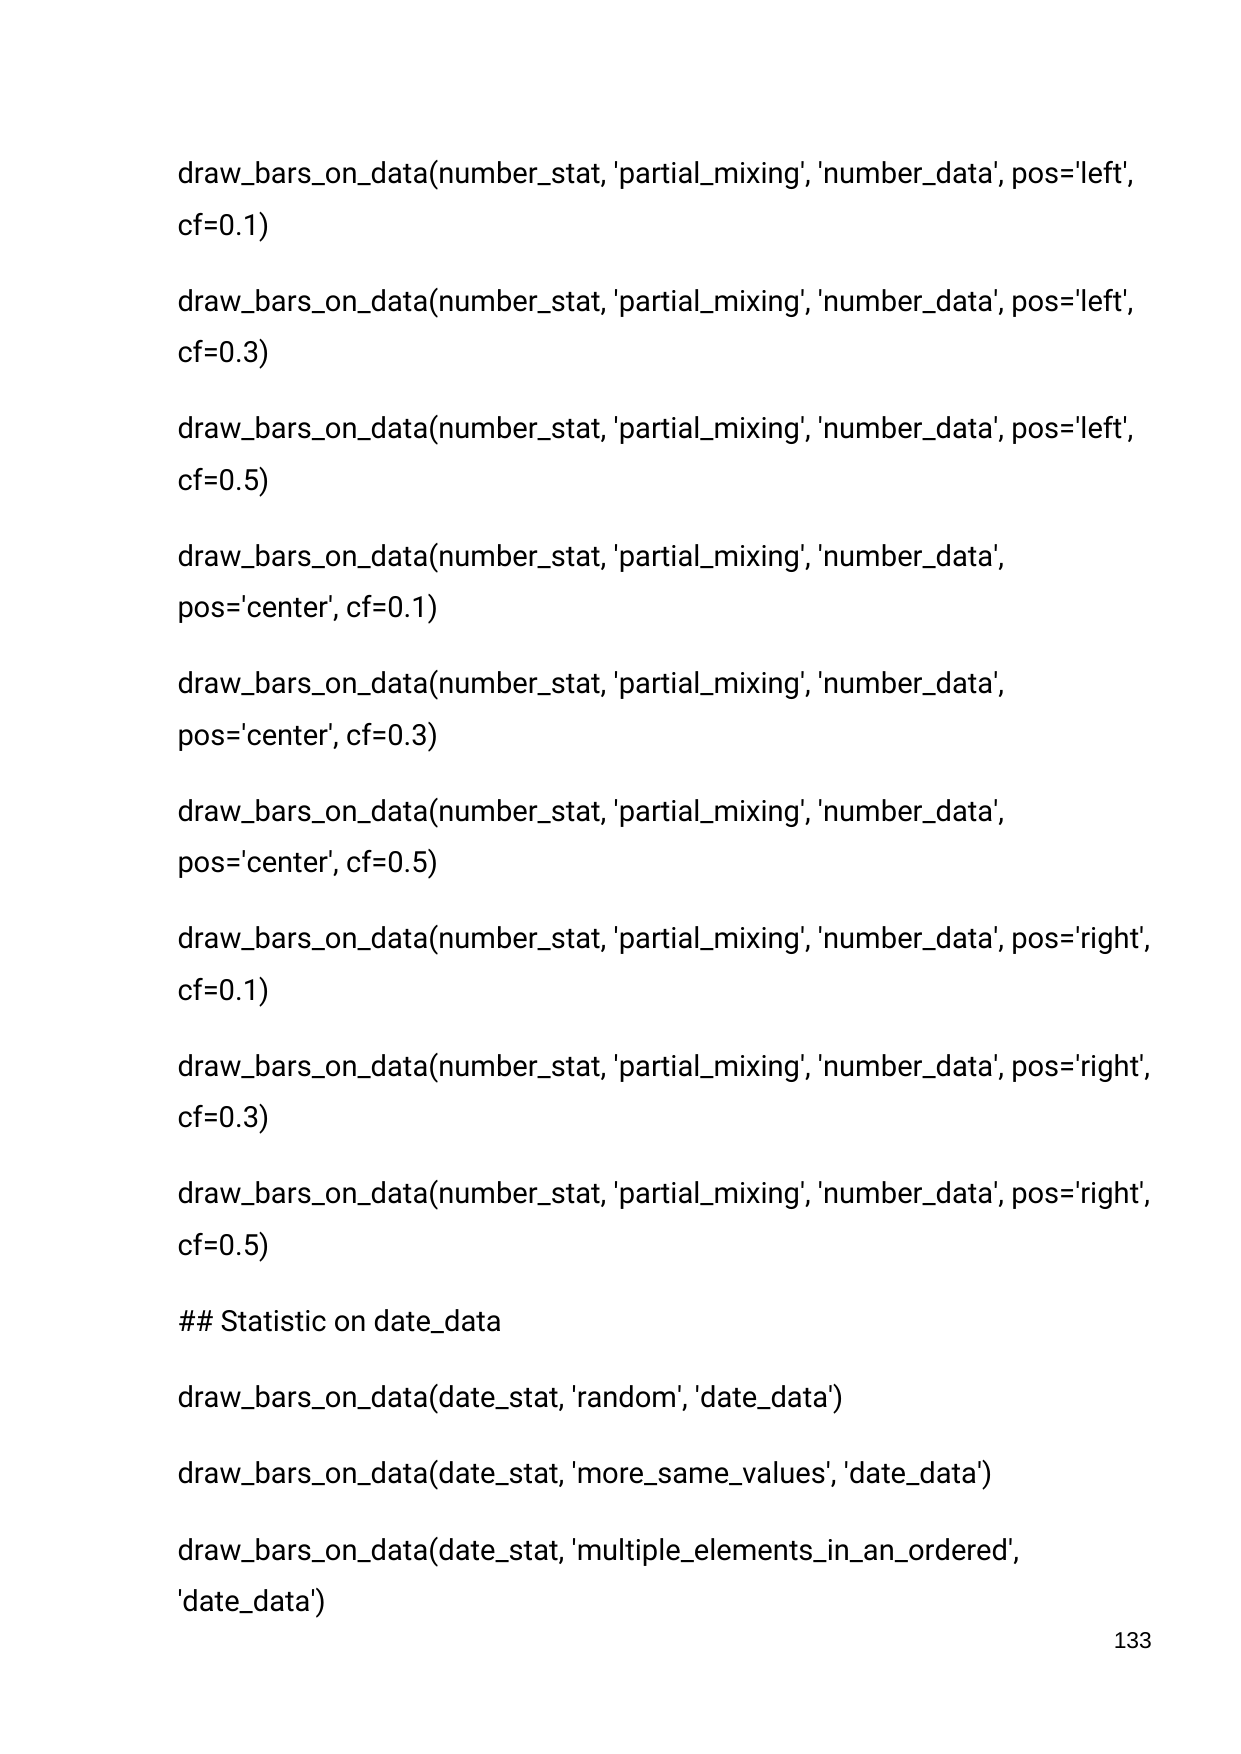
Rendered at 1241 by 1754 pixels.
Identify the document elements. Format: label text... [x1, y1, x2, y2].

text draw_bars_on_data(date_stat, 'random', 'date_data') [177, 1380, 1152, 1414]
text draw_bars_on_data(number_stat, 'partial_mixing', 'number_data', pos='center', cf=0.1) [177, 539, 1152, 624]
text draw_bars_on_data(number_stat, 'partial_mixing', 'number_data', pos='center', cf=0.5) [177, 794, 1152, 879]
text draw_bars_on_data(number_stat, 'partial_mixing', 'number_data', pos='left', cf=0.1) [177, 157, 1152, 242]
text draw_bars_on_data(date_stat, 'more_same_values', 'date_data') [177, 1457, 1152, 1491]
text draw_bars_on_data(number_stat, 'partial_mixing', 'number_data', pos='center', cf=0.3) [177, 667, 1152, 752]
text draw_bars_on_data(number_stat, 'partial_mixing', 'number_data', pos='right', cf=0.1) [177, 922, 1152, 1007]
text draw_bars_on_data(number_stat, 'partial_mixing', 'number_data', pos='left', cf=0.5) [177, 412, 1152, 497]
text ## Statistic on date_data [177, 1304, 1152, 1338]
text draw_bars_on_data(number_stat, 'partial_mixing', 'number_data', pos='left', cf=0.3) [177, 284, 1152, 369]
text draw_bars_on_data(number_stat, 'partial_mixing', 'number_data', pos='right', cf=0.3) [177, 1049, 1152, 1134]
text draw_bars_on_data(date_stat, 'multiple_elements_in_an_ordered', 'date_data') [177, 1533, 1152, 1618]
text draw_bars_on_data(number_stat, 'partial_mixing', 'number_data', pos='right', cf=0.5) [177, 1177, 1152, 1262]
